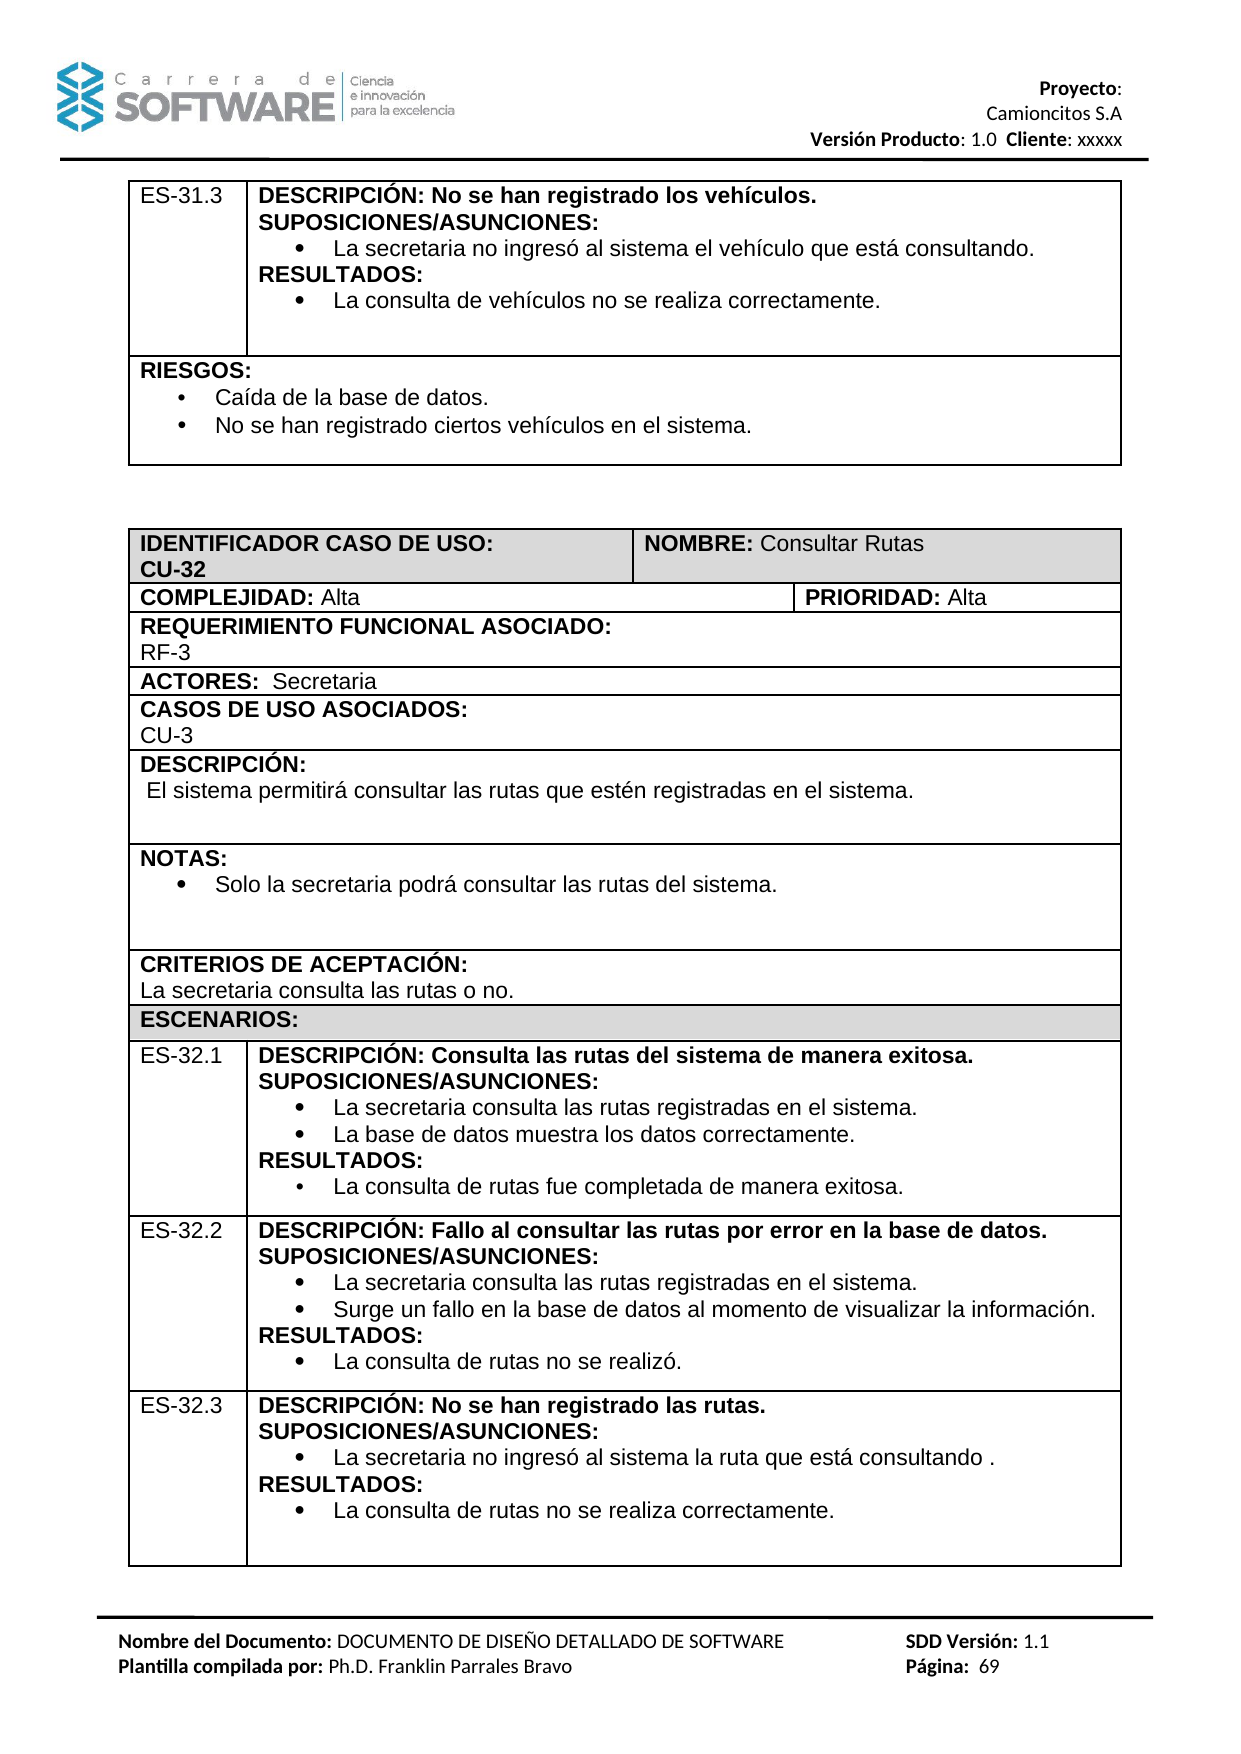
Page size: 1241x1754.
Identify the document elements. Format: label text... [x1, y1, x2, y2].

table_cell DESCRIPCIÓN: No se han registrado los vehículos. SUPOSICIONES/ASUNCIONES: La secretaria no ingresó al sistema el vehículo que está consultando. RESULTADOS: La consulta de vehículos no se realiza correctamente. [248, 182, 1120, 355]
table_cell ES-32.1 [130, 1042, 246, 1214]
table_cell DESCRIPCIÓN: El sistema permitirá consultar las rutas que estén registradas en el sistema. [130, 751, 1120, 842]
table_cell RIESGOS: Caída de la base de datos. No se han registrado ciertos vehículos en el sistema. [130, 357, 1120, 464]
table_cell ACTORES: Secretaria [130, 668, 1120, 694]
table_cell REQUERIMIENTO FUNCIONAL ASOCIADO: RF-3 [130, 613, 1120, 666]
table_cell ES-32.3 [130, 1392, 246, 1564]
table_header IDENTIFICADOR CASO DE USO: CU-32 [130, 530, 632, 582]
table_cell ES-32.2 [130, 1217, 246, 1389]
picture [46, 46, 461, 154]
table_cell ESCENARIOS: [130, 1006, 1120, 1039]
table_cell ES-31.3 [130, 182, 246, 355]
table_cell CRITERIOS DE ACEPTACIÓN: La secretaria consulta las rutas o no. [130, 951, 1120, 1003]
table_header NOMBRE: Consultar Rutas [634, 530, 1120, 582]
table_cell PRIORIDAD: Alta [795, 584, 1120, 611]
table_cell DESCRIPCIÓN: Consulta las rutas del sistema de manera exitosa. SUPOSICIONES/ASUNCIONES: La secretaria consulta las rutas registradas en el sistema. La base de datos muestra los datos correctamente. RESULTADOS: La consulta de rutas fue completada de manera exitosa. [248, 1042, 1120, 1214]
table_cell DESCRIPCIÓN: Fallo al consultar las rutas por error en la base de datos. SUPOSICIONES/ASUNCIONES: La secretaria consulta las rutas registradas en el sistema. Surge un fallo en la base de datos al momento de visualizar la información. RESULTADOS: La consulta de rutas no se realizó. [248, 1217, 1120, 1389]
table_cell NOTAS: Solo la secretaria podrá consultar las rutas del sistema. [130, 845, 1120, 949]
table_cell CASOS DE USO ASOCIADOS: CU-3 [130, 696, 1120, 749]
table_cell COMPLEJIDAD: Alta [130, 584, 793, 611]
table_cell DESCRIPCIÓN: No se han registrado las rutas. SUPOSICIONES/ASUNCIONES: La secretaria no ingresó al sistema la ruta que está consultando . RESULTADOS: La consulta de rutas no se realiza correctamente. [248, 1392, 1120, 1564]
